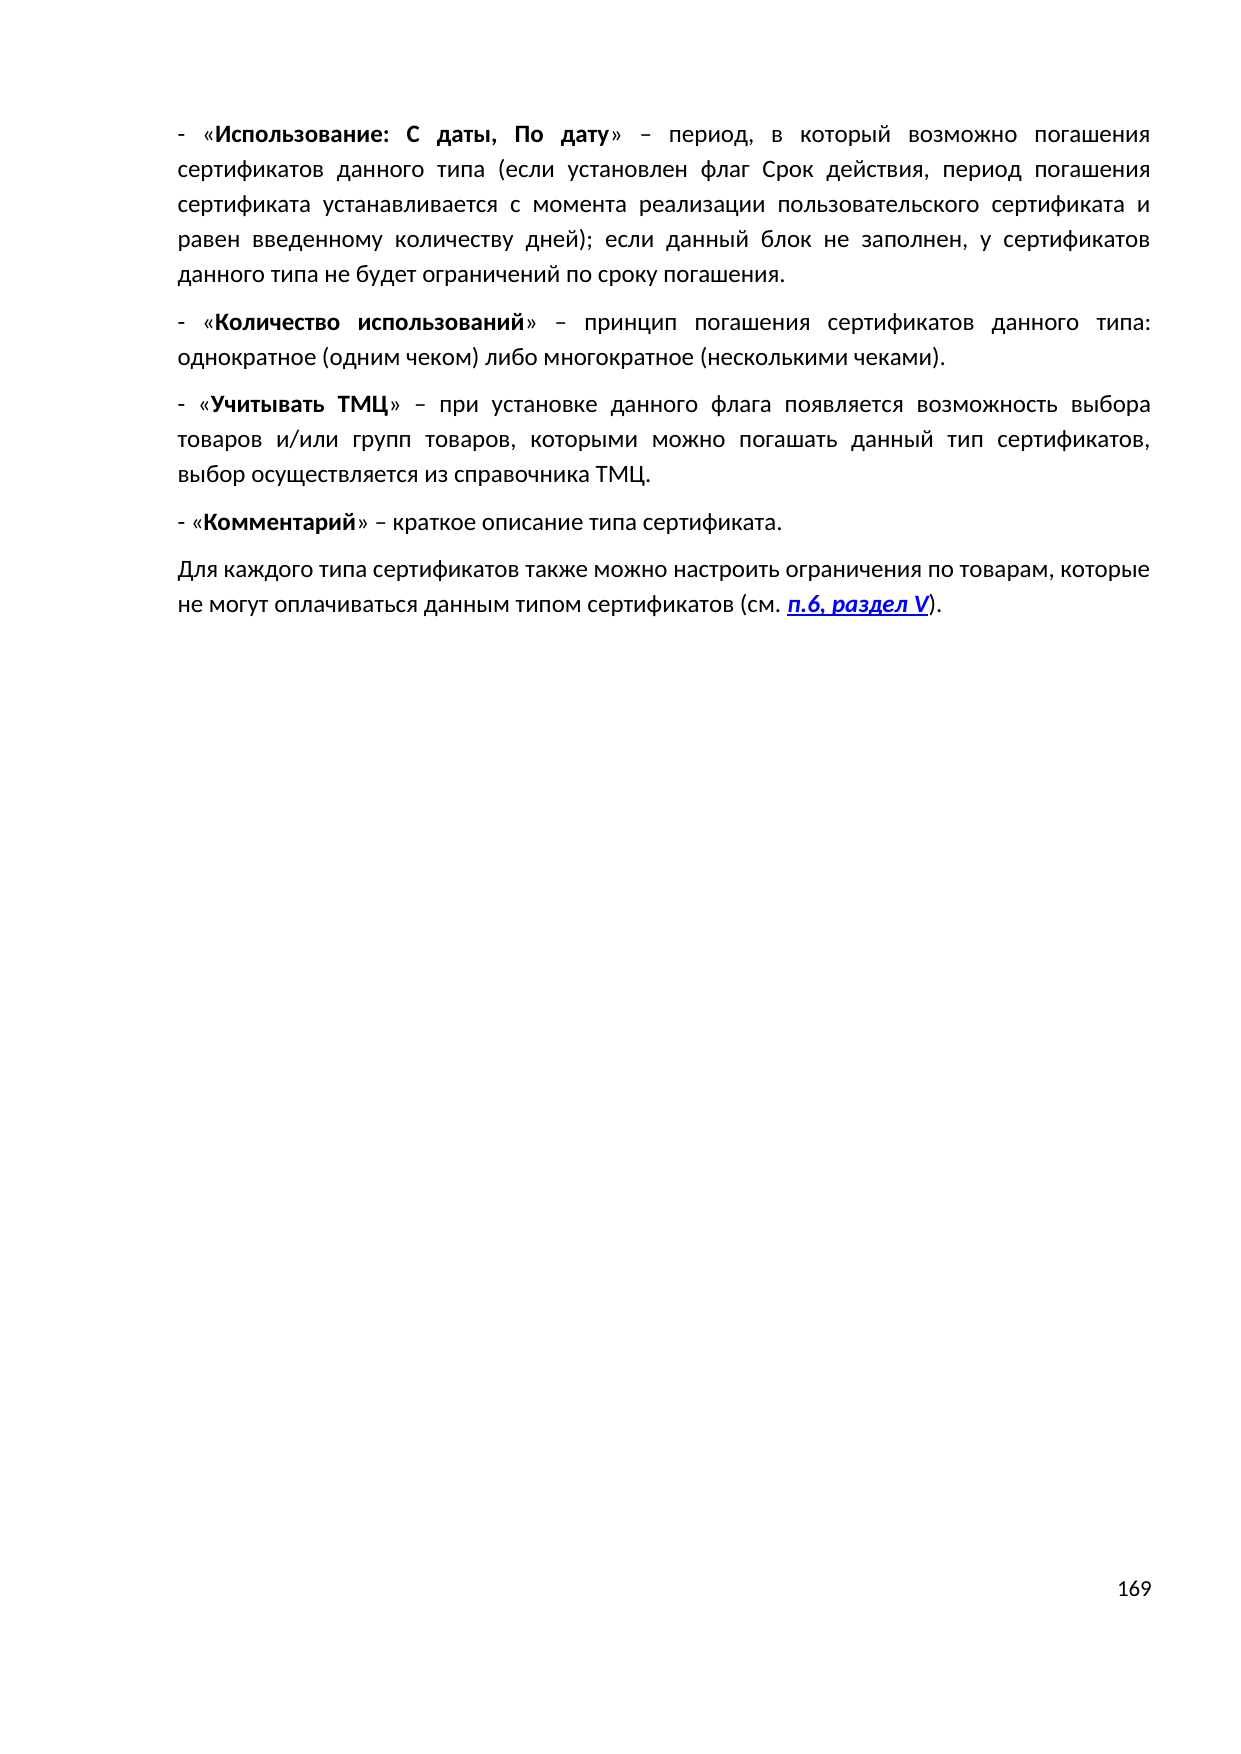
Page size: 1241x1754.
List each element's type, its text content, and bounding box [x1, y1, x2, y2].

text - «Комментарий» – краткое описание типа сертификата. [177, 506, 1152, 536]
text - «Использование: С даты, По дату» – период, в который возможно погашения сертификатов данного типа (если установлен флаг Срок действия, период погашения сертификата устанавливается с момента реализации пользовательского сертификата и равен введенному количеству дней); если данный блок не заполнен, у сертификатов данного типа не будет ограничений по сроку погашения. [177, 118, 1152, 289]
text Для каждого типа сертификатов также можно настроить ограничения по товарам, которые не могут оплачиваться данным типом сертификатов (см. п.6, раздел V). [177, 553, 1152, 619]
text - «Количество использований» – принцип погашения сертификатов данного типа: однократное (одним чеком) либо многократное (несколькими чеками). [177, 306, 1152, 371]
text - «Учитывать ТМЦ» – при установке данного флага появляется возможность выбора товаров и/или групп товаров, которыми можно погашать данный тип сертификатов, выбор осуществляется из справочника ТМЦ. [177, 388, 1152, 489]
